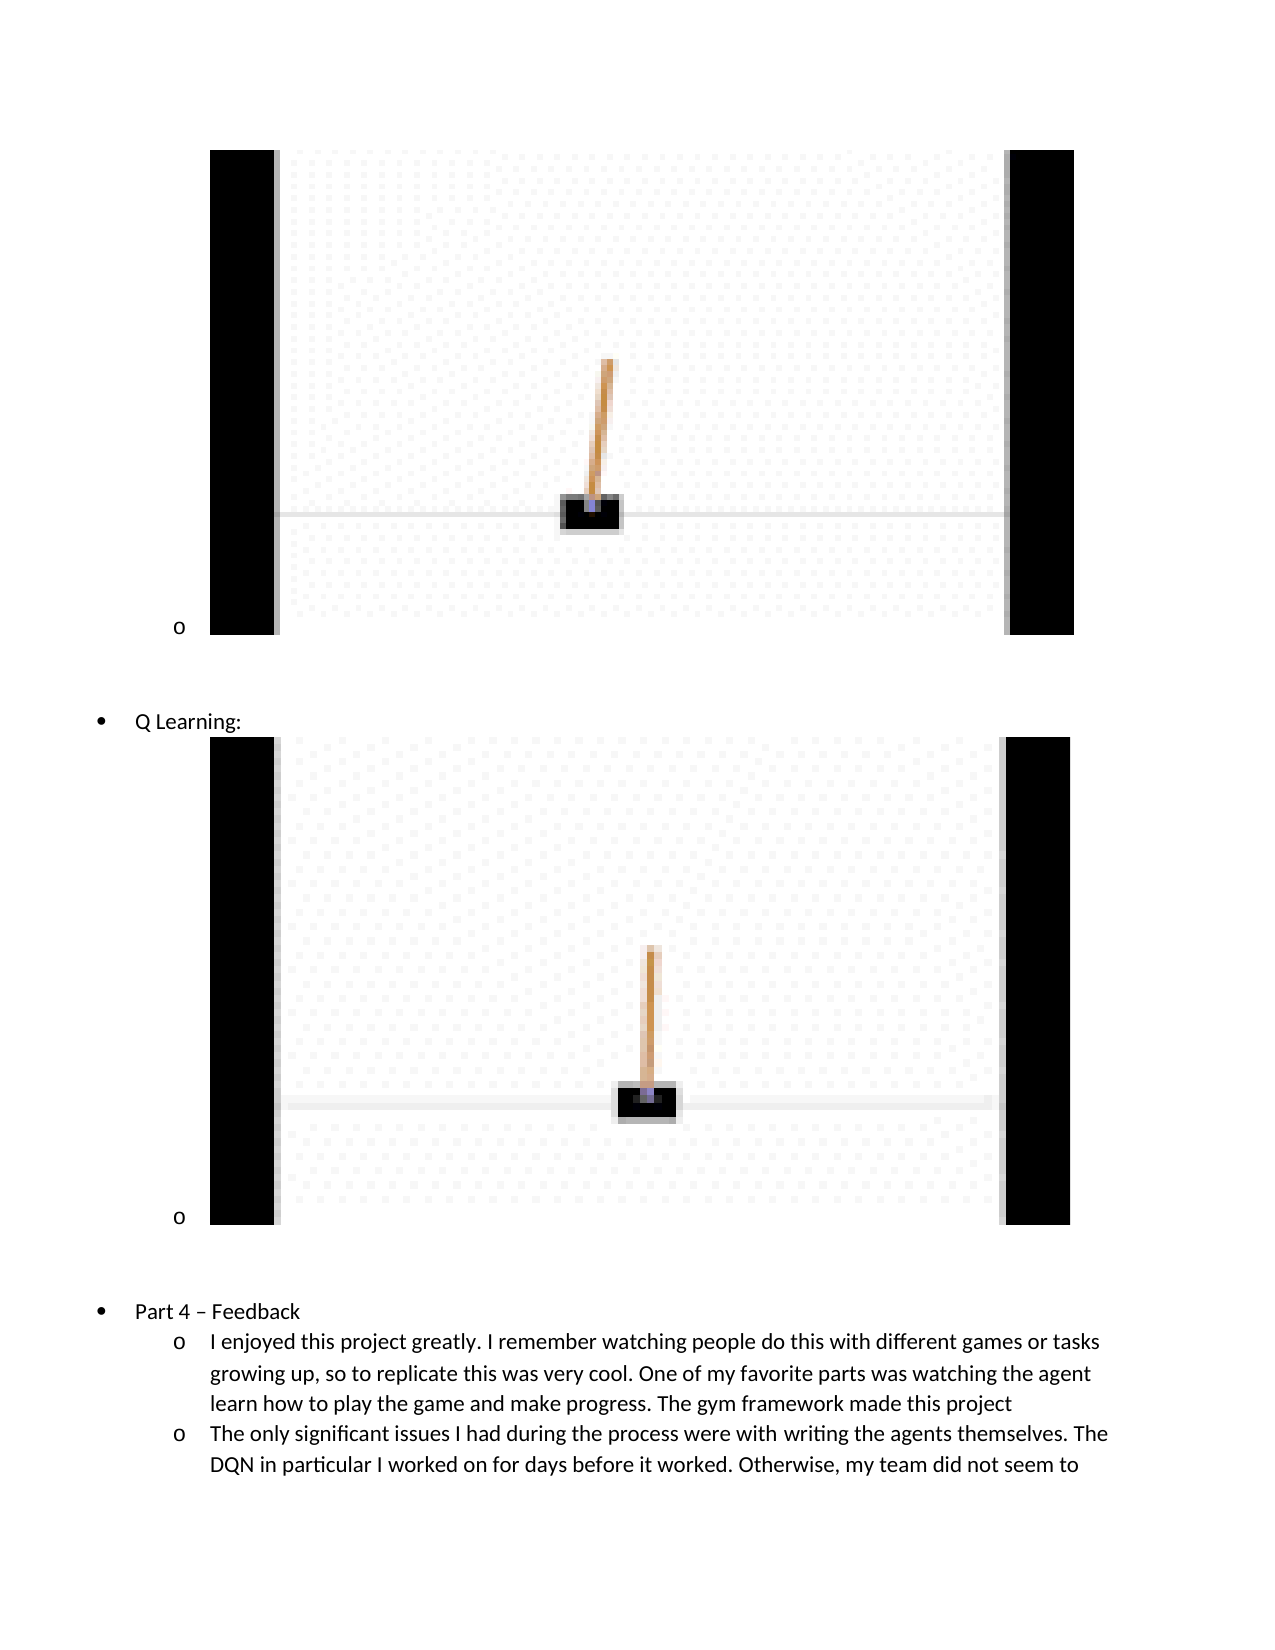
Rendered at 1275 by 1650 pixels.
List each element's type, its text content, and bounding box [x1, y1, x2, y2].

picture [210, 150, 1074, 635]
list Part 4 – Feedback [97, 1297, 1125, 1325]
list I enjoyed this project greatly. I remember watching people do this with different games or tasks growing up, so to replicate this was very cool. One of my favorite parts was watching the agent learn how to play the game and make progress. The gym framework made this project [172, 1327, 1125, 1417]
list Q Learning: [97, 707, 1125, 735]
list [172, 1419, 1125, 1478]
picture [210, 737, 1071, 1225]
